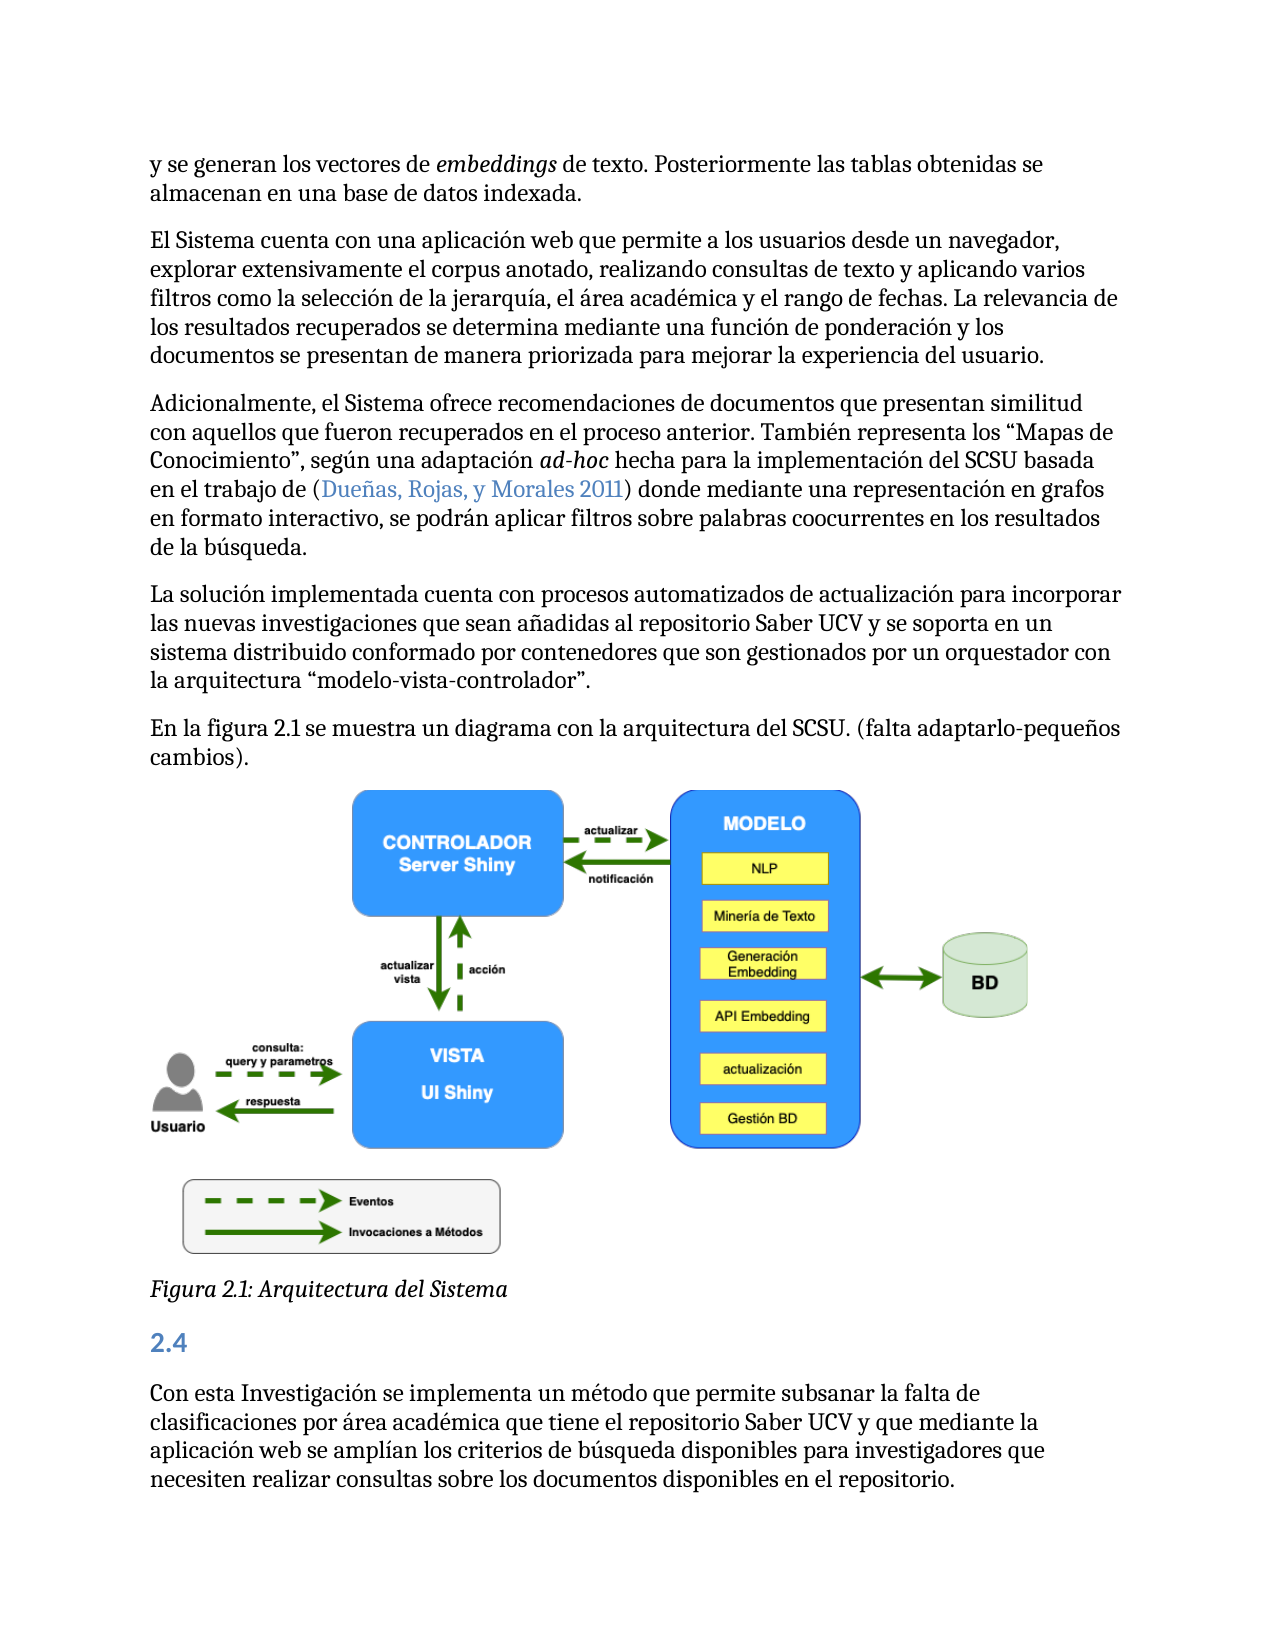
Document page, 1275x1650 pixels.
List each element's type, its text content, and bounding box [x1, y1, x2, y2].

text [150, 150, 1125, 207]
text Adicionalmente, el Sistema ofrece recomendaciones de documentos que presentan similitud con aquellos que fueron recuperados en el proceso anterior. También representa los “Mapas de Conocimiento”, según una adaptación ad-hoc hecha para la implementación del SCSU basada en el trabajo de (Dueñas, Rojas, y Morales 2011) donde mediante una representación en grafos en formato interactivo, se podrán aplicar filtros sobre palabras coocurrentes en los resultados de la búsqueda. [150, 389, 1125, 561]
text Con esta Investigación se implementa un método que permite subsanar la falta de clasificaciones por área académica que tiene el repositorio Saber UCV y que mediante la aplicación web se amplían los criterios de búsqueda disponibles para investigadores que necesiten realizar consultas sobre los documentos disponibles en el repositorio. [150, 1379, 1125, 1494]
text El Sistema cuenta con una aplicación web que permite a los usuarios desde un navegador, explorar extensivamente el corpus anotado, realizando consultas de texto y aplicando varios filtros como la selección de la jerarquía, el área académica y el rango de fechas. La relevancia de los resultados recuperados se determina mediante una función de ponderación y los documentos se presentan de manera priorizada para mejorar la experiencia del usuario. [150, 226, 1125, 370]
subtitle 2.4 Justificación e Importancia: [150, 1324, 1125, 1360]
text En la figura 2.1 se muestra un diagrama con la arquitectura del SCSU. (falta adaptarlo-pequeños cambios). [150, 714, 1125, 771]
text Figura 2.1: Arquitectura del Sistema [150, 1275, 1125, 1303]
picture [150, 790, 1028, 1254]
text La solución implementada cuenta con procesos automatizados de actualización para incorporar las nuevas investigaciones que sean añadidas al repositorio Saber UCV y se soporta en un sistema distribuido conformado por contenedores que son gestionados por un orquestador con la arquitectura “modelo-vista-controlador”. [150, 580, 1125, 695]
